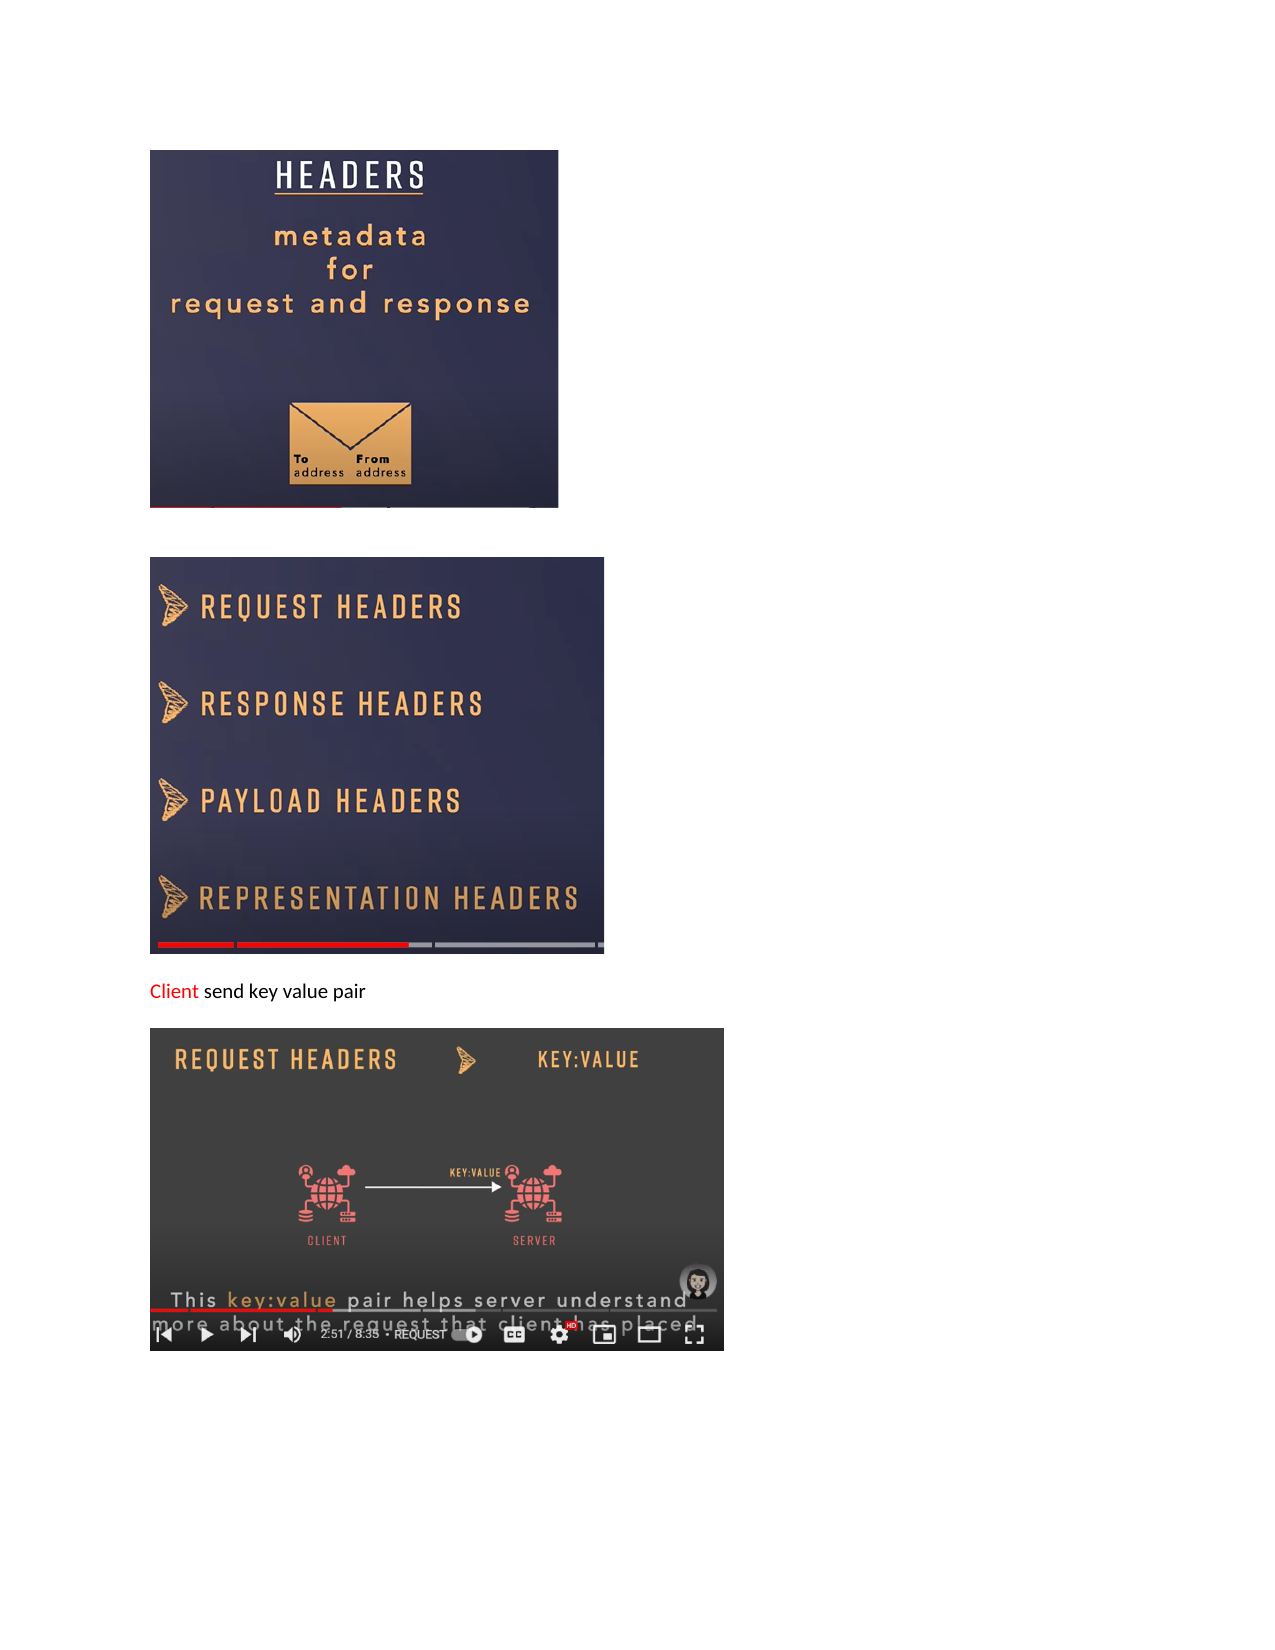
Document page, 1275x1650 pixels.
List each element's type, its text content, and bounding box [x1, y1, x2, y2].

picture [150, 150, 559, 508]
picture [150, 1028, 724, 1351]
picture [150, 557, 605, 954]
text Client send key value pair [150, 978, 1125, 1004]
